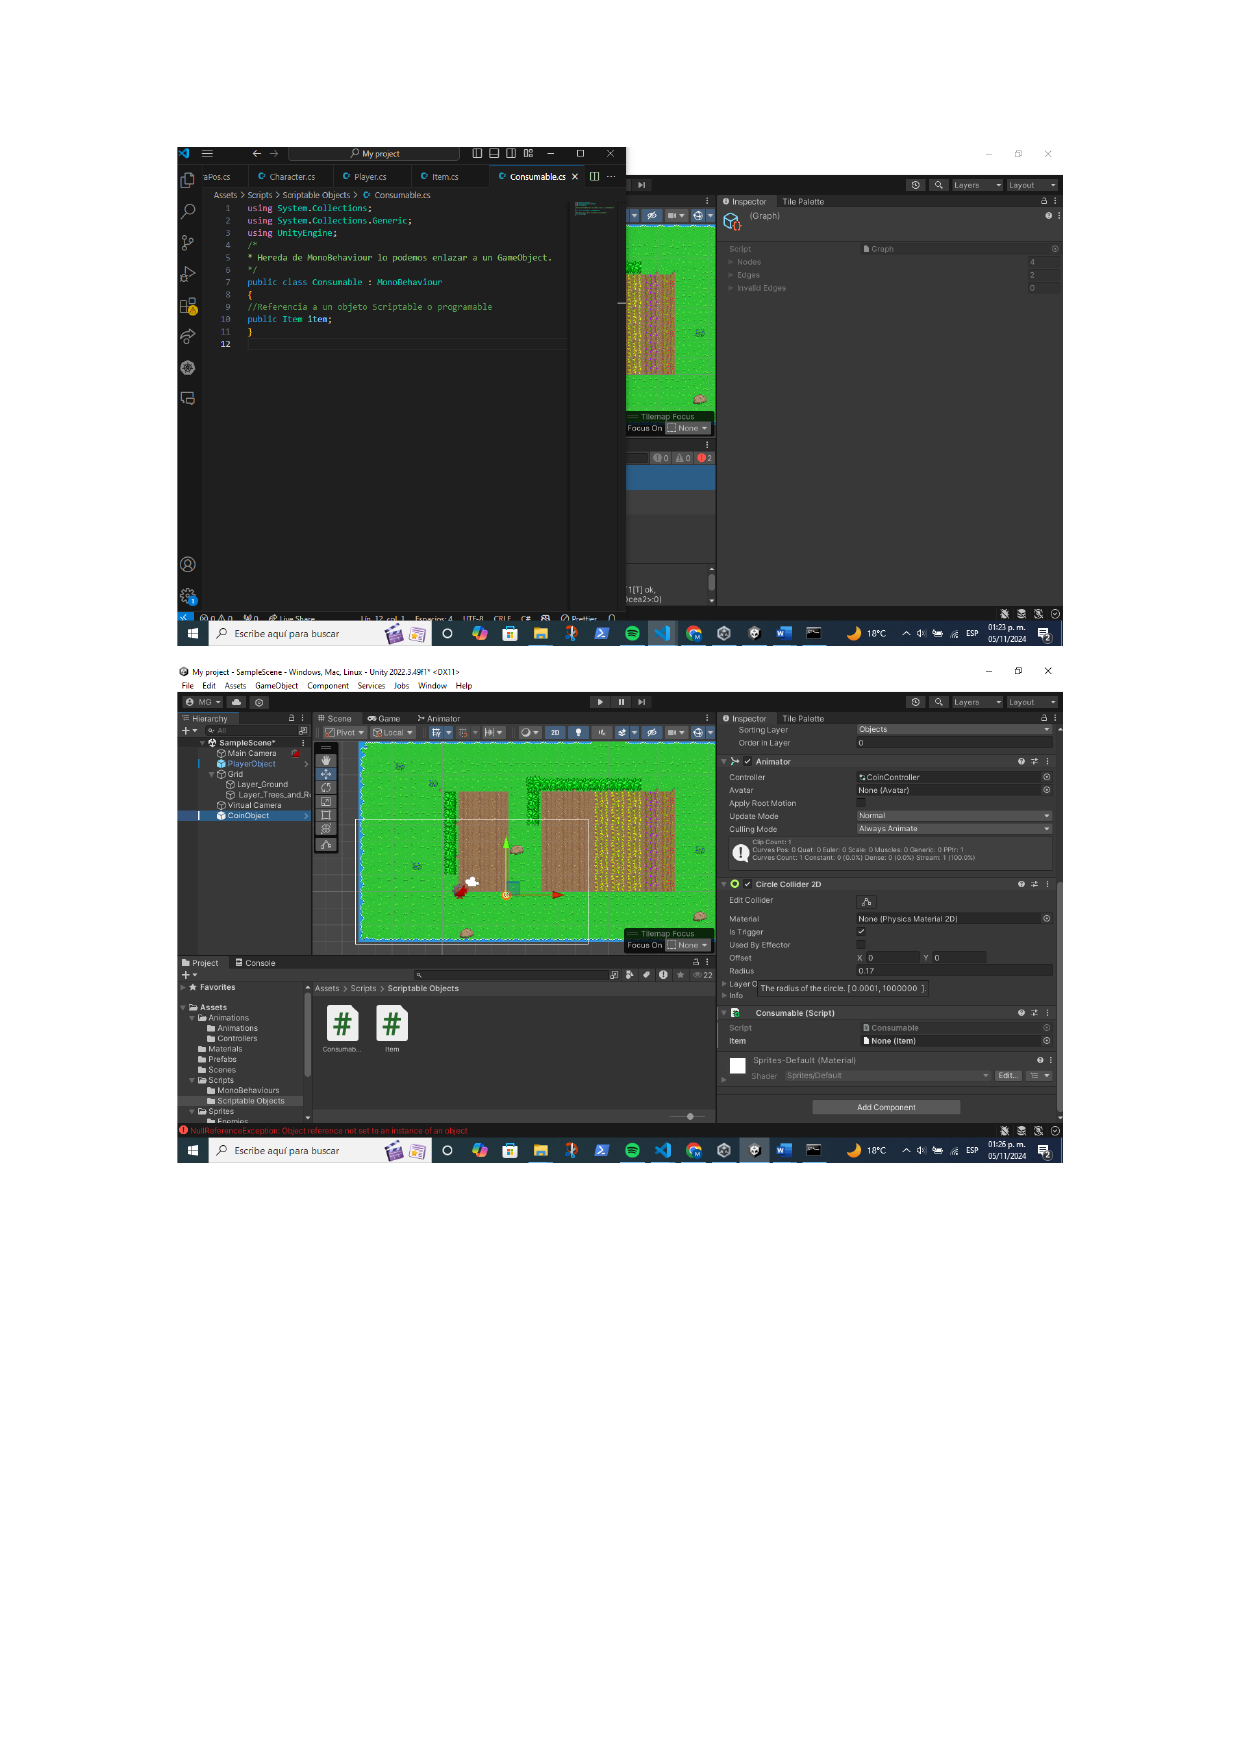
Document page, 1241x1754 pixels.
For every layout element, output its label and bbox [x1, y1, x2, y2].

picture [177, 664, 1063, 1163]
picture [177, 147, 1063, 646]
